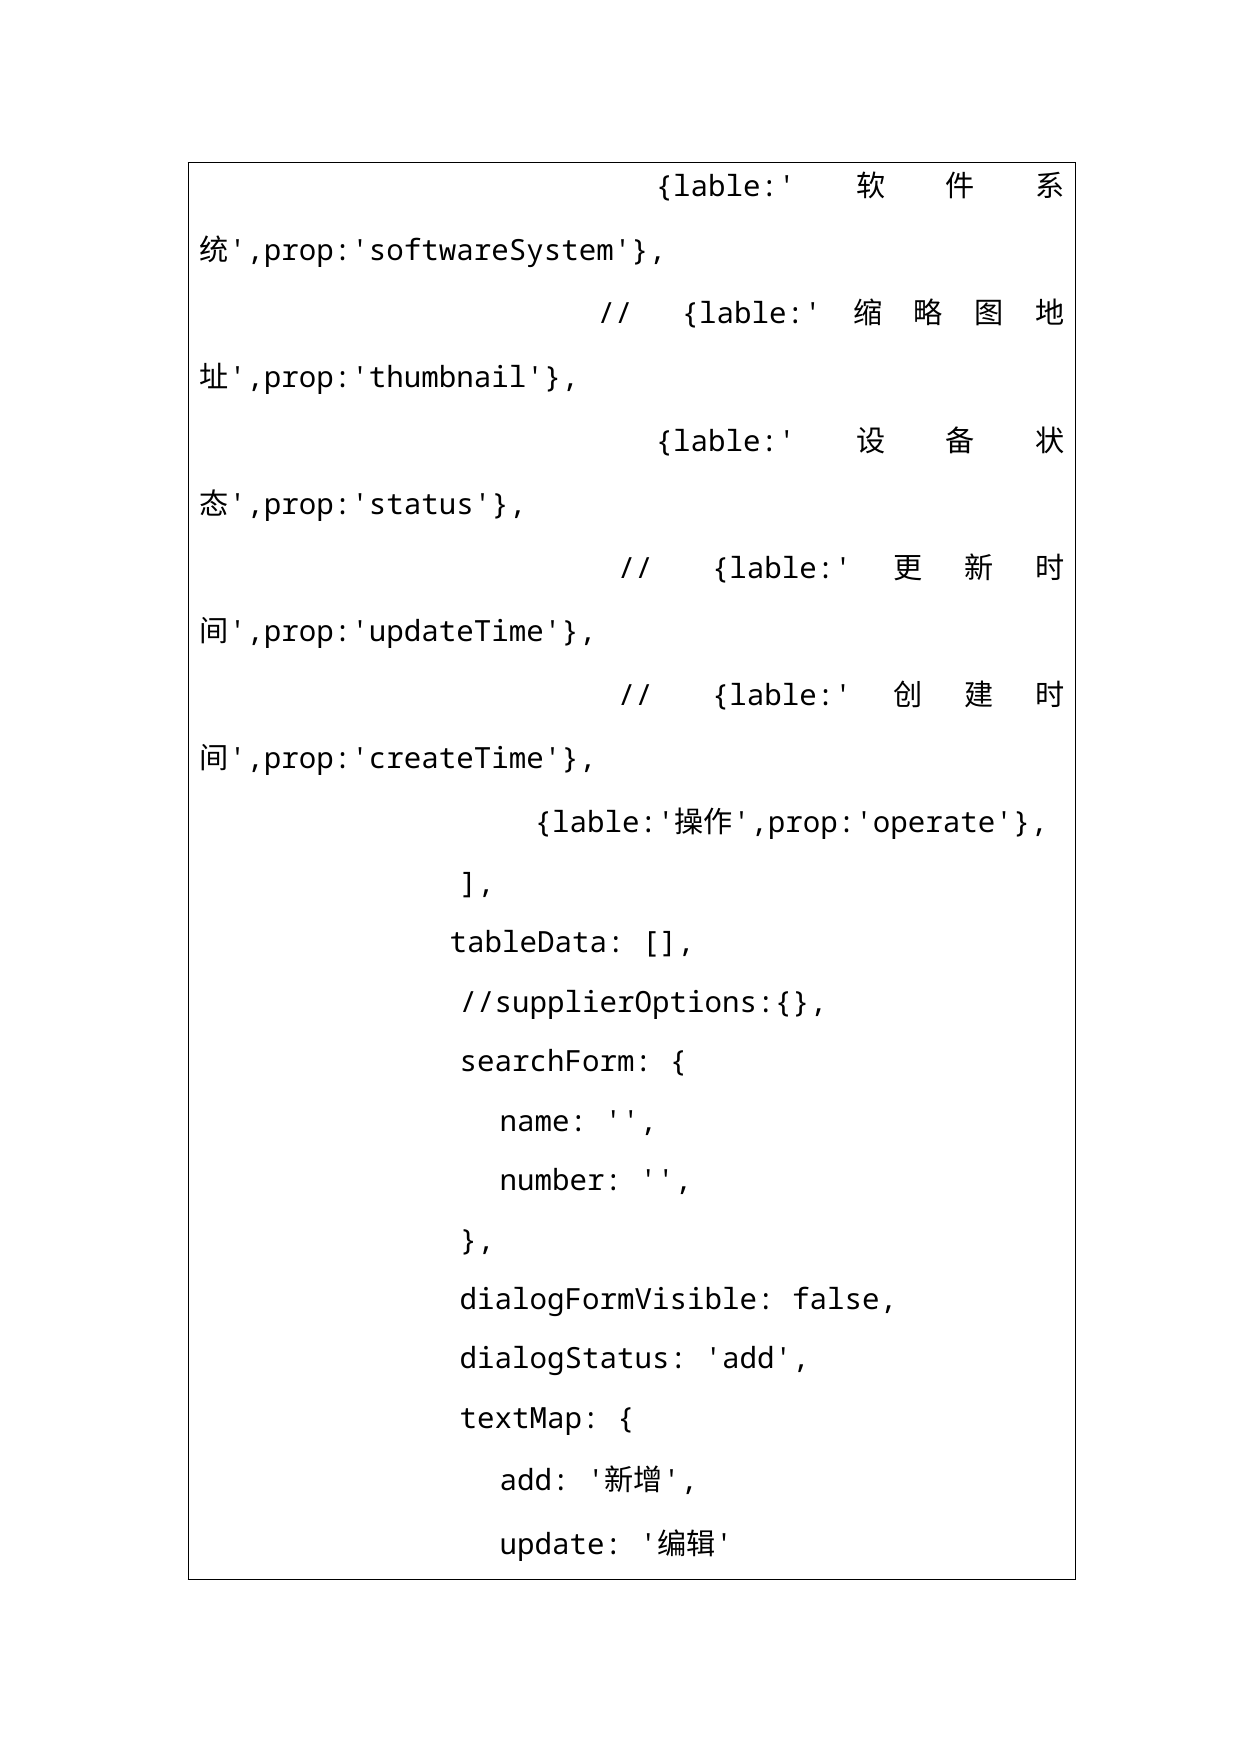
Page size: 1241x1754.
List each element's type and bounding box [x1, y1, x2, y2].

table_header [189, 163, 1075, 1579]
